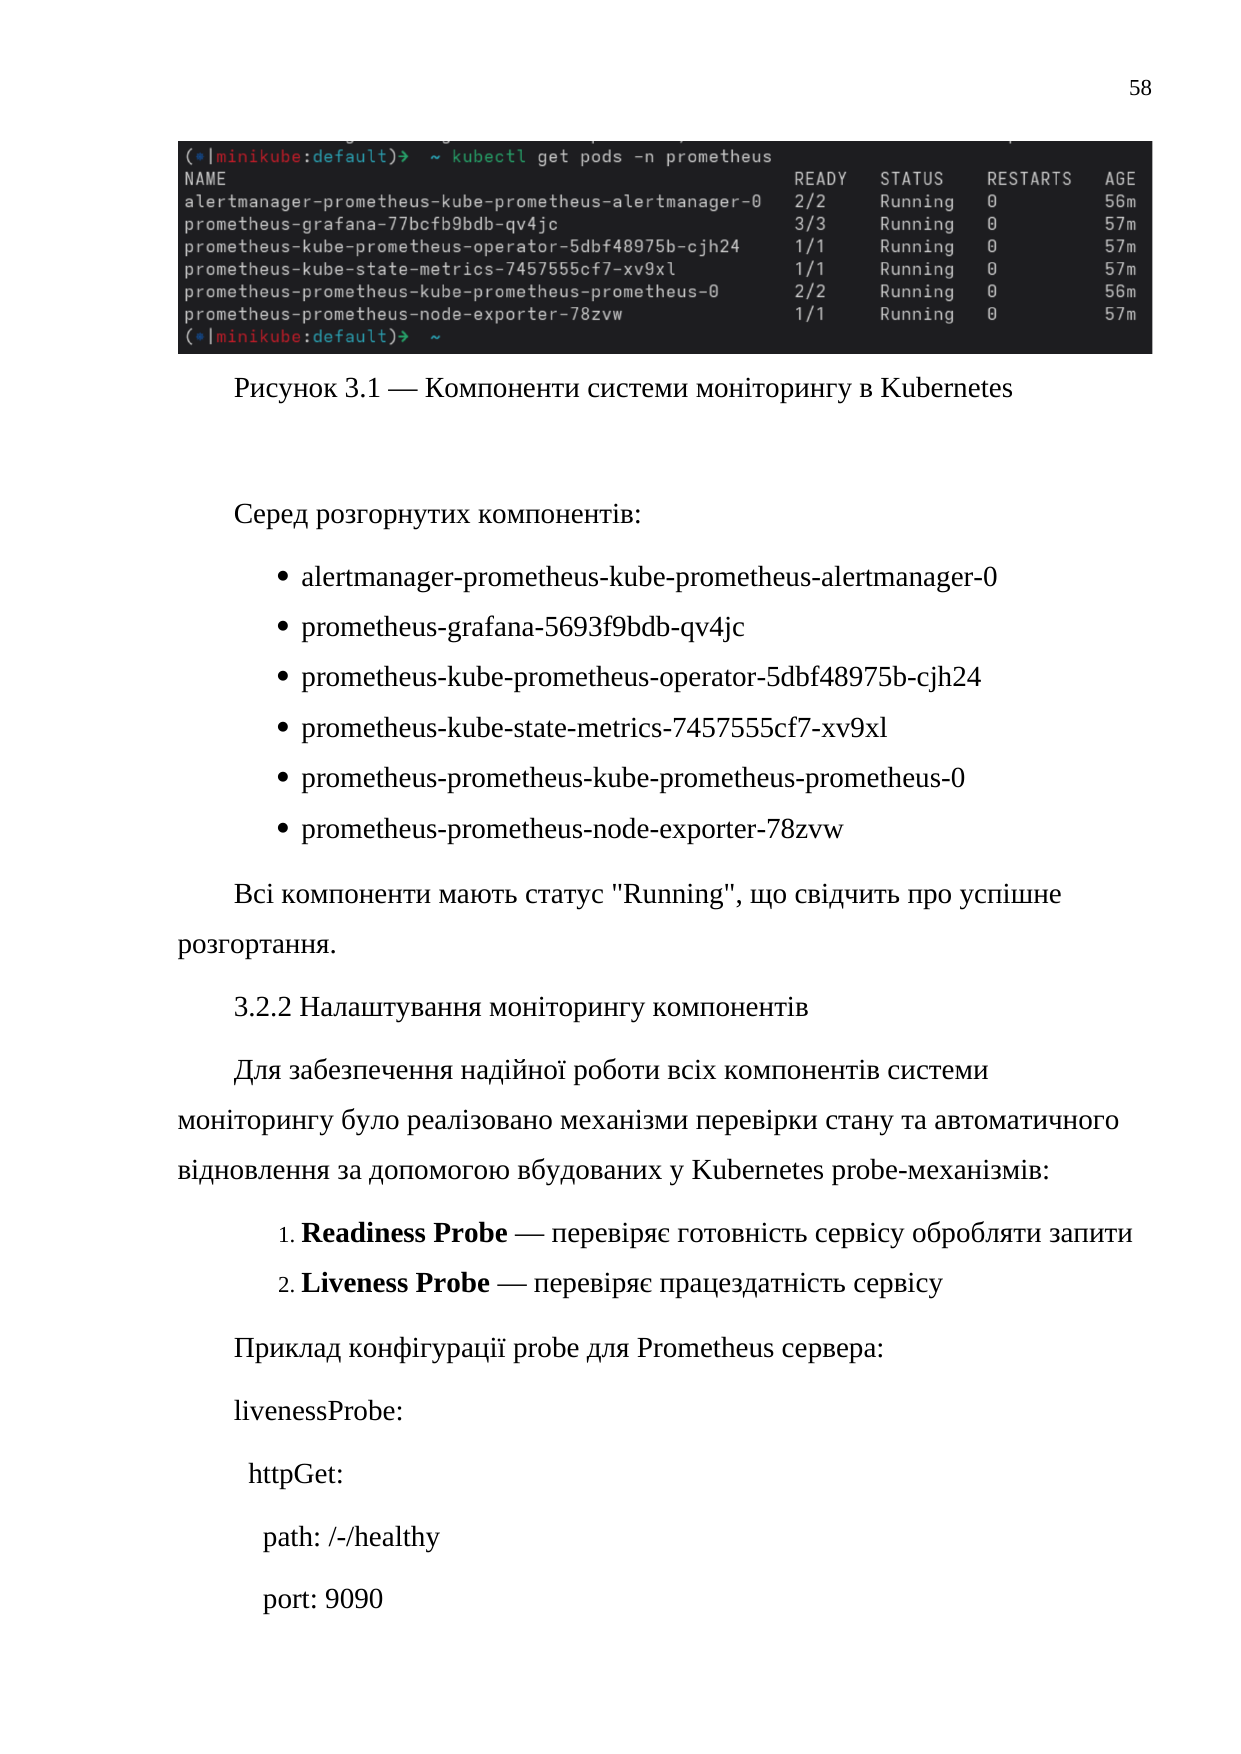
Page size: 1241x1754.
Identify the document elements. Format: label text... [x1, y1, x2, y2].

list prometheus-kube-state-metrics-7457555cf7-xv9xl [251, 710, 1152, 744]
text port: 9090 [177, 1582, 1152, 1615]
text Приклад конфігурації probe для Prometheus сервера: [177, 1330, 1152, 1364]
list Readiness Probe — перевіряє готовність сервісу обробляти запити [251, 1215, 1152, 1249]
list alertmanager-prometheus-kube-prometheus-alertmanager-0 [251, 559, 1152, 592]
subtitle 3.2.2 Налаштування моніторингу компонентів [177, 989, 1152, 1022]
list prometheus-prometheus-node-exporter-78zvw [251, 811, 1152, 844]
text Для забезпечення надійної роботи всіх компонентів системи моніторингу було реалізовано механізми перевірки стану та автоматичного відновлення за допомогою вбудованих у Kubernetes probe-механізмів: [177, 1052, 1152, 1186]
list prometheus-grafana-5693f9bdb-qv4jc [251, 609, 1152, 643]
text Всі компоненти мають статус "Running", що свідчить про успішне розгортання. [177, 876, 1152, 960]
text livenessProbe: [177, 1393, 1152, 1427]
text path: /-/healthy [177, 1519, 1152, 1552]
list Liveness Probe — перевіряє працездатність сервісу [251, 1266, 1152, 1299]
text Серед розгорнутих компонентів: [177, 496, 1152, 529]
text httpGet: [177, 1456, 1152, 1489]
list prometheus-kube-prometheus-operator-5dbf48975b-cjh24 [251, 659, 1152, 693]
list prometheus-prometheus-kube-prometheus-prometheus-0 [251, 760, 1152, 794]
picture [178, 141, 1153, 354]
